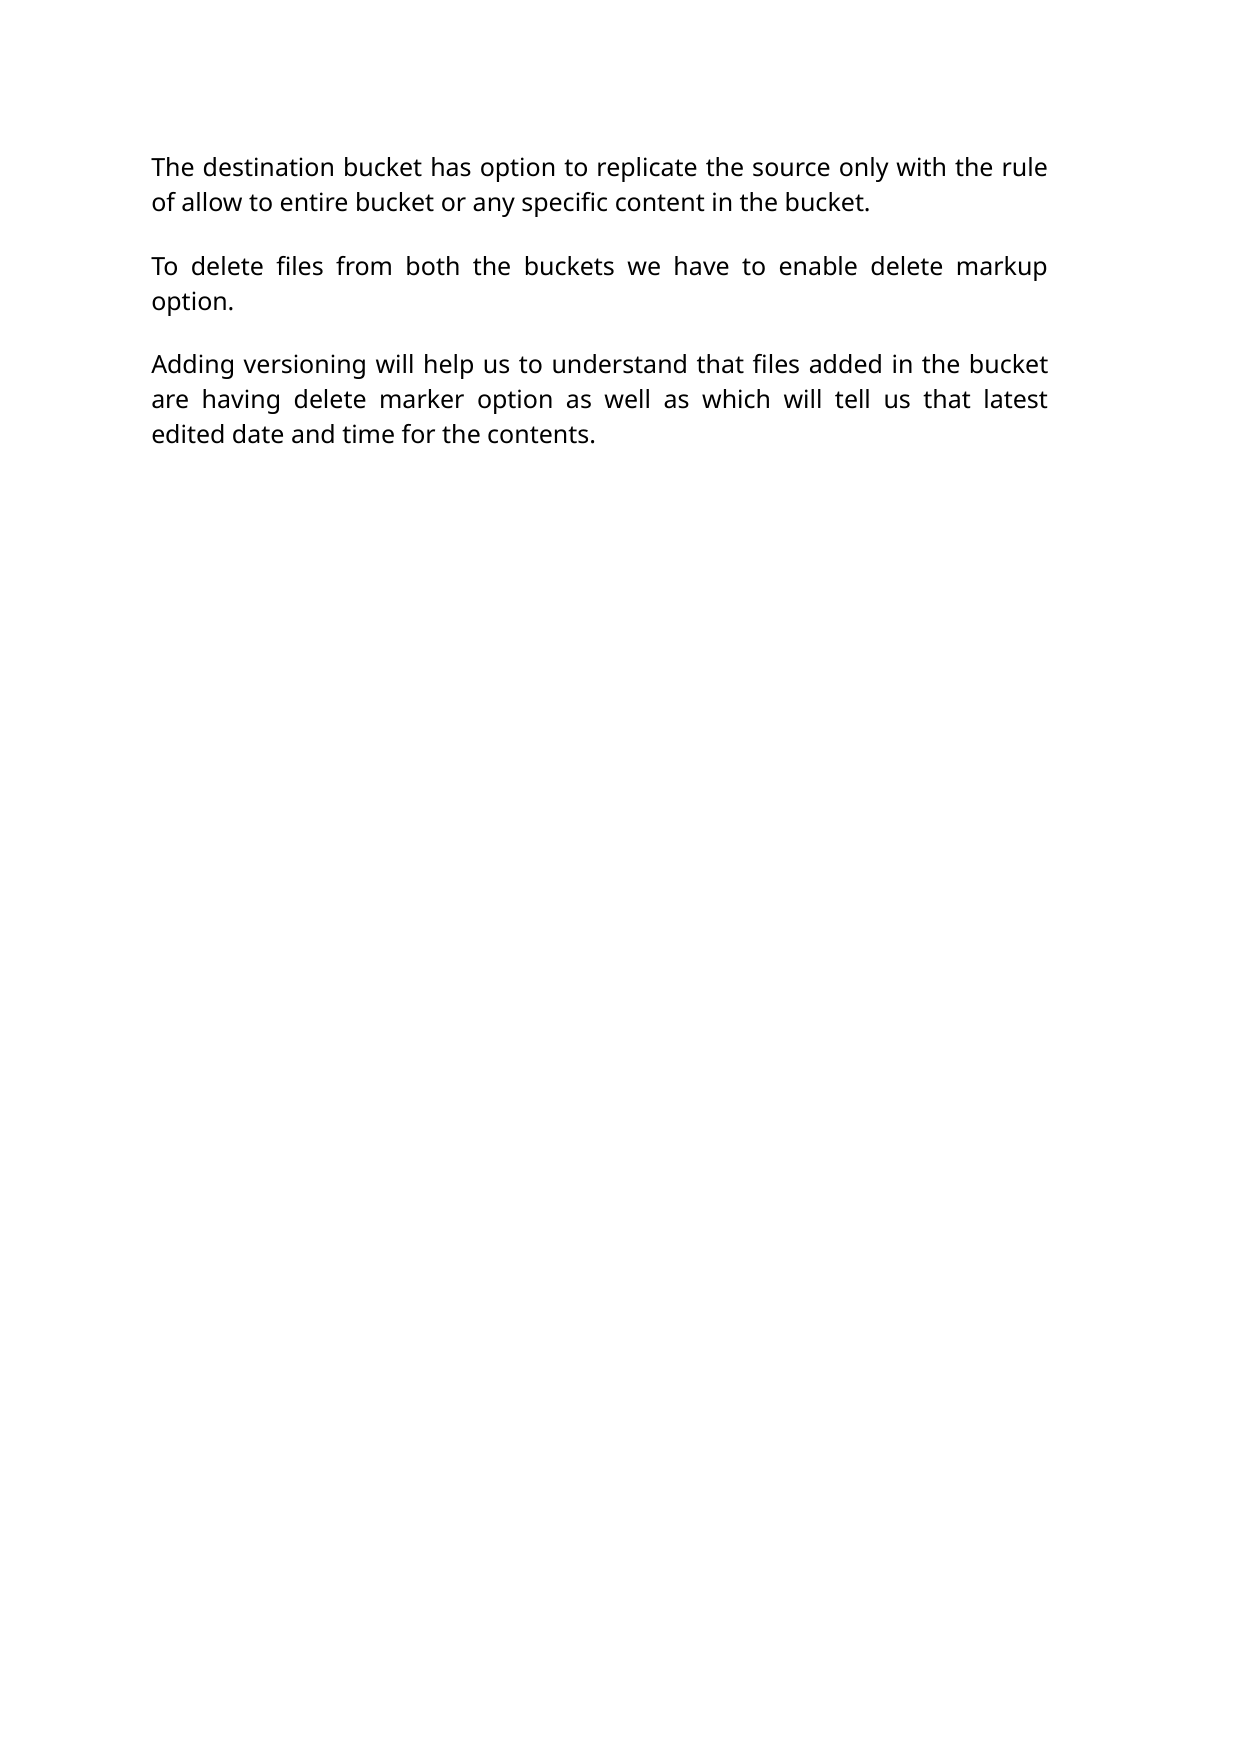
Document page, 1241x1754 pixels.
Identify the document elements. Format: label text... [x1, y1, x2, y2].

text To delete files from both the buckets we have to enable delete markup option. [151, 248, 1049, 317]
text Adding versioning will help us to understand that files added in the bucket are having delete marker option as well as which will tell us that latest edited date and time for the contents. [151, 346, 1049, 451]
text The destination bucket has option to replicate the source only with the rule of allow to entire bucket or any specific content in the bucket. [151, 150, 1049, 219]
